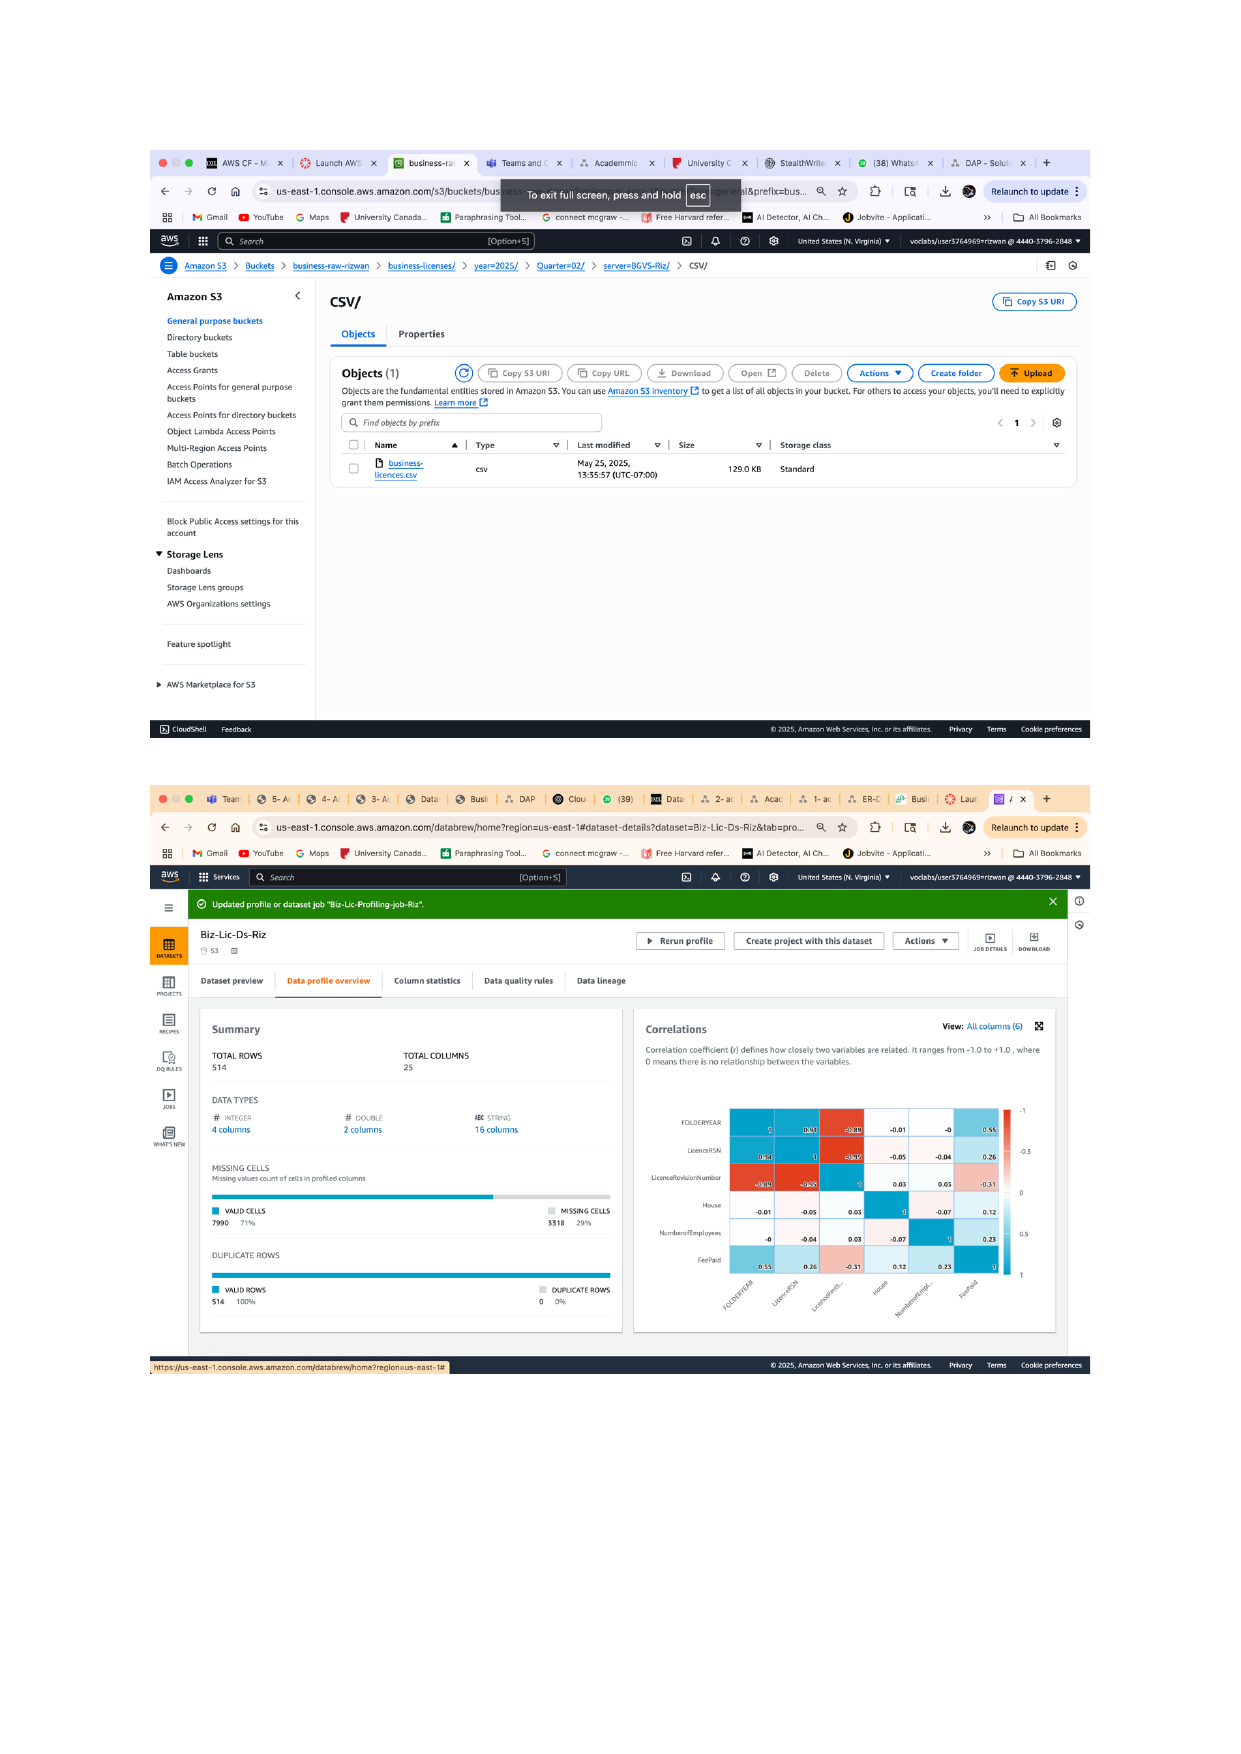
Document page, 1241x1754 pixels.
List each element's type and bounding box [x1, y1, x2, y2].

picture [150, 150, 1091, 738]
picture [150, 785, 1091, 1374]
